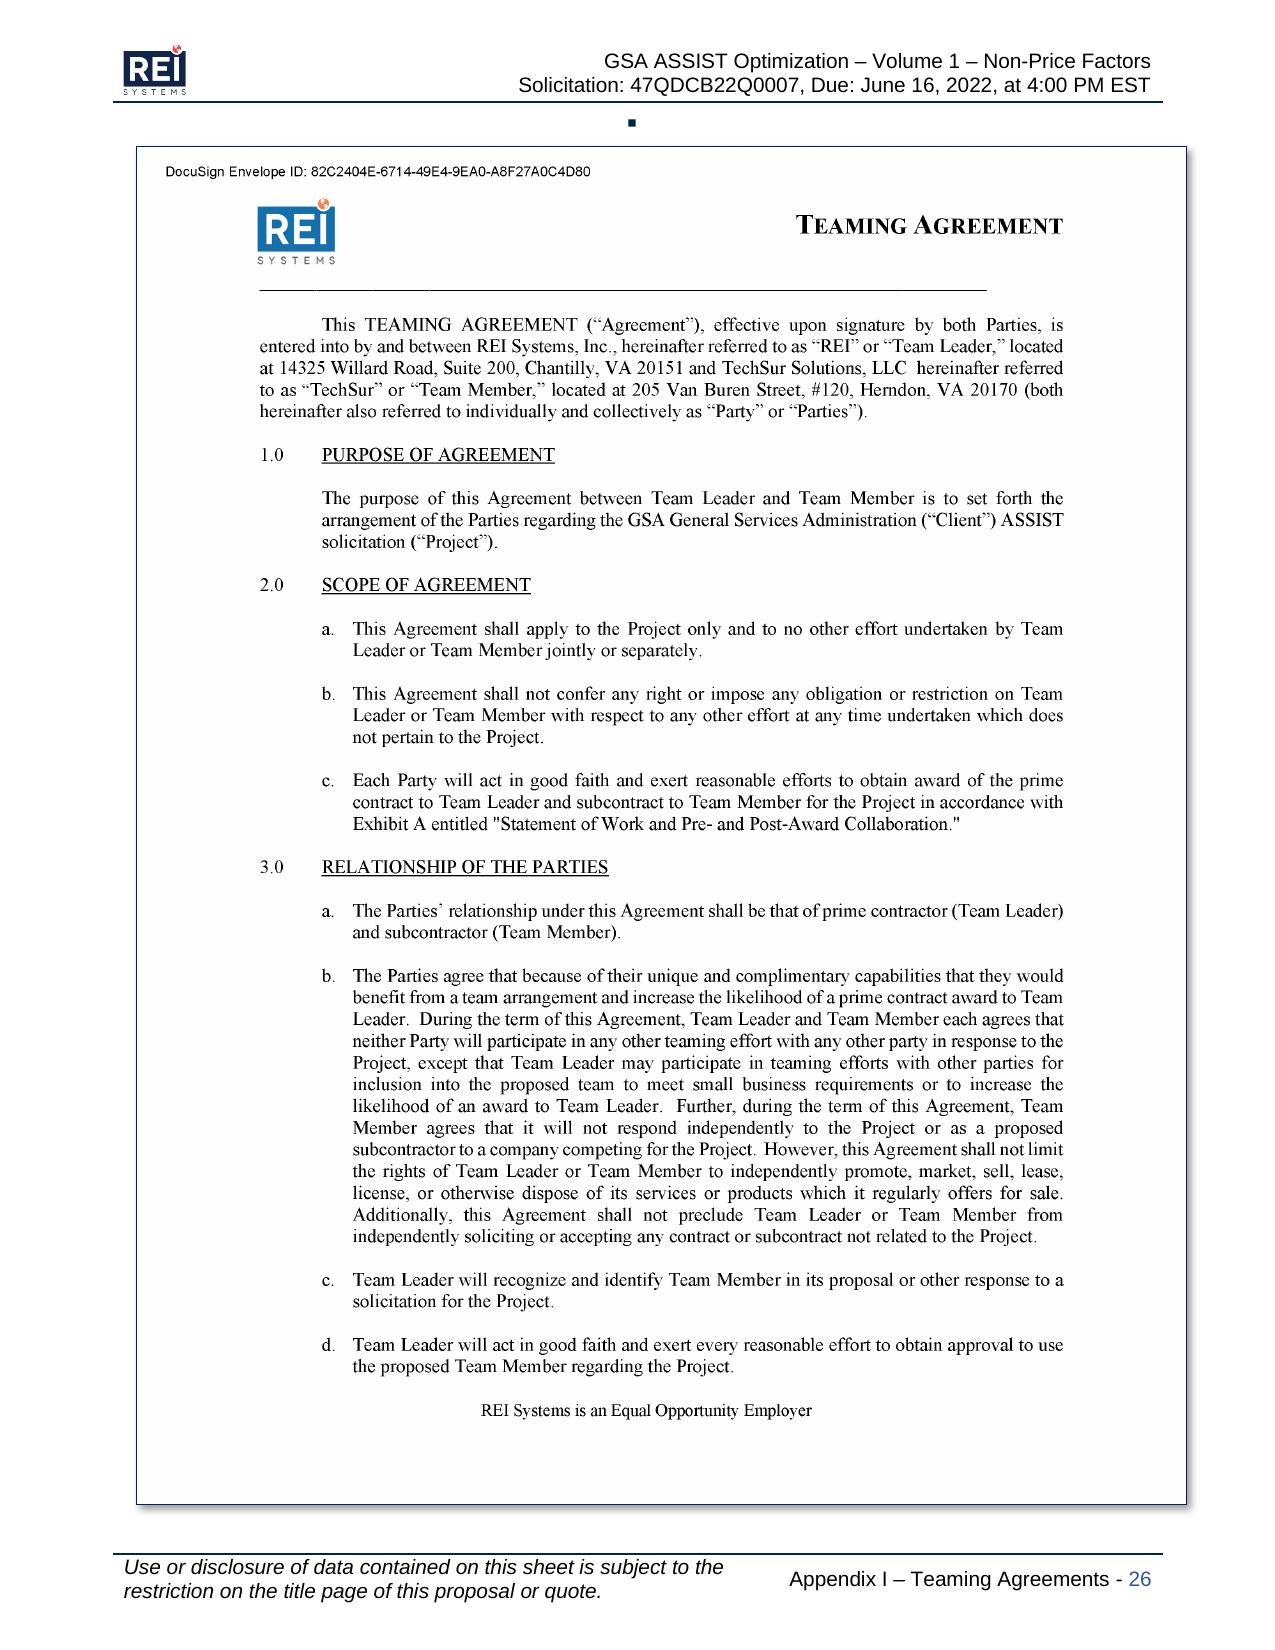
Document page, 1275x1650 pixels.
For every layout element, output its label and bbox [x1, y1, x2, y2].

picture [137, 147, 1186, 1504]
picture [123, 45, 186, 95]
